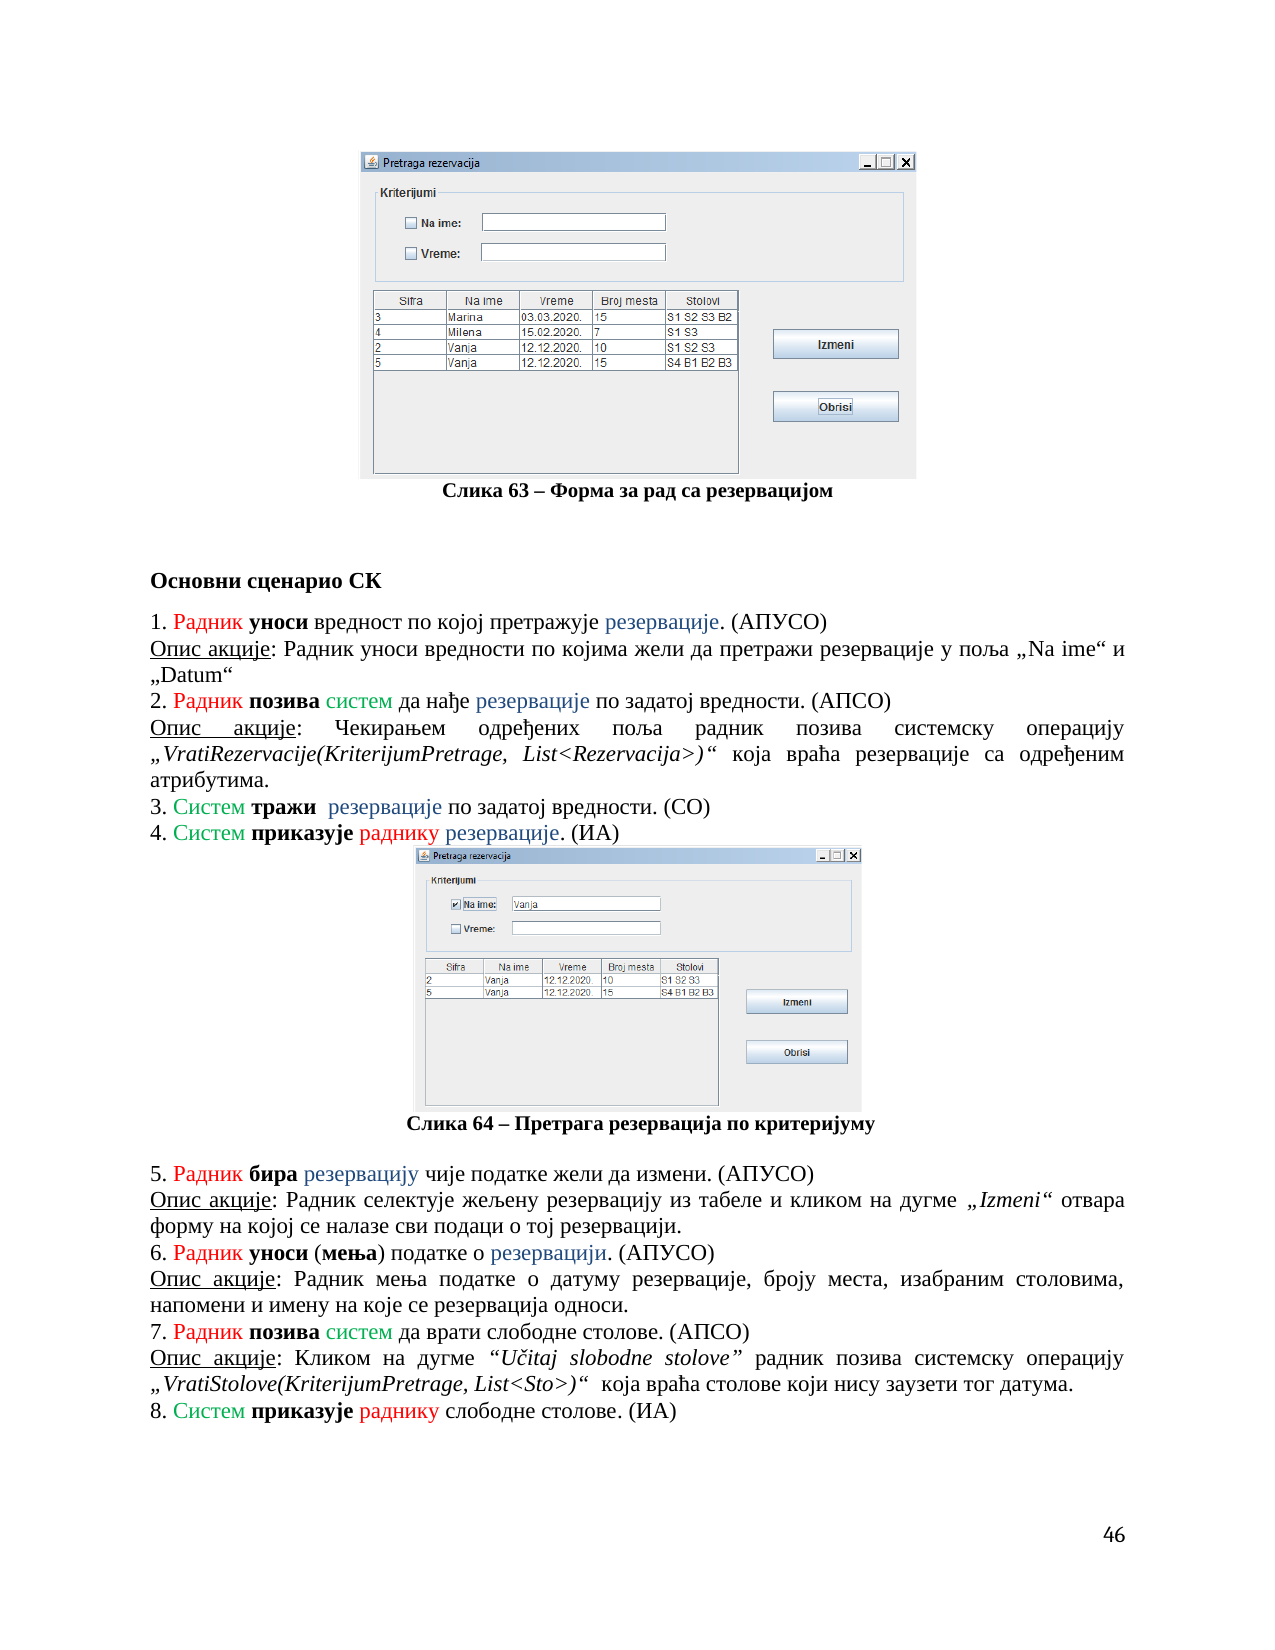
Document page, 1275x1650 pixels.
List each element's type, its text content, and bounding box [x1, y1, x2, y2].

text 1. Радник уноси вредност по којој претражује резервације. (АПУСО) [150, 608, 1125, 635]
text 4. Систем приказује раднику резервације. (ИА) [150, 819, 1125, 846]
text Опис акције: Чекирањем одређених поља радник позива системску операцију „VratiRezervacije(KriterijumPretrage, List<Rezervacija>)“ која враћа резервације са одређеним атрибутима. [150, 714, 1125, 793]
text 5. Радник бира резервацију чије податке жели да измени. (АПУСО) [150, 1159, 1125, 1186]
text Опис акције: Кликом на дугме “Učitaj slobodne stolove” радник позива системску операцију „VratiStolove(KriterijumPretrage, List<Sto>)“ која враћа столове који нису заузети тог датума. [150, 1344, 1125, 1397]
text Основни сценарио СК [150, 568, 1125, 594]
text 6. Радник уноси (мења) податке о резервацији. (АПУСО) [150, 1239, 1125, 1265]
text 3. Систем тражи резервације по задатој вредности. (СО) [150, 793, 1125, 819]
picture [413, 845, 862, 1112]
text Слика 64 – Претрага резервација по критеријуму [150, 1111, 1125, 1135]
text 8. Систем приказује раднику слободне столове. (ИА) [150, 1397, 1125, 1423]
text Опис акције: Радник селектује жељену резервацију из табеле и кликом на дугме „Izmeni“ отвара форму на којој се налазе сви подаци о тој резервацији. [150, 1186, 1125, 1239]
text Опис акције: Радник мења податке о датуму резервације, броју места, изабраним столовима, напомени и имену на које се резервација односи. [150, 1265, 1125, 1318]
text 2. Радник позива систем да нађе резервације по задатој вредности. (АПСО) [150, 687, 1125, 714]
text 7. Радник позива систем да врати слободне столове. (АПСО) [150, 1318, 1125, 1344]
text Опис акције: Радник уноси вредности по којима жели да претражи резервације у поља „Na ime“ и „Datum“ [150, 635, 1125, 687]
picture [358, 150, 917, 479]
text Слика 63 – Форма за рад са резервацијом [150, 478, 1125, 502]
